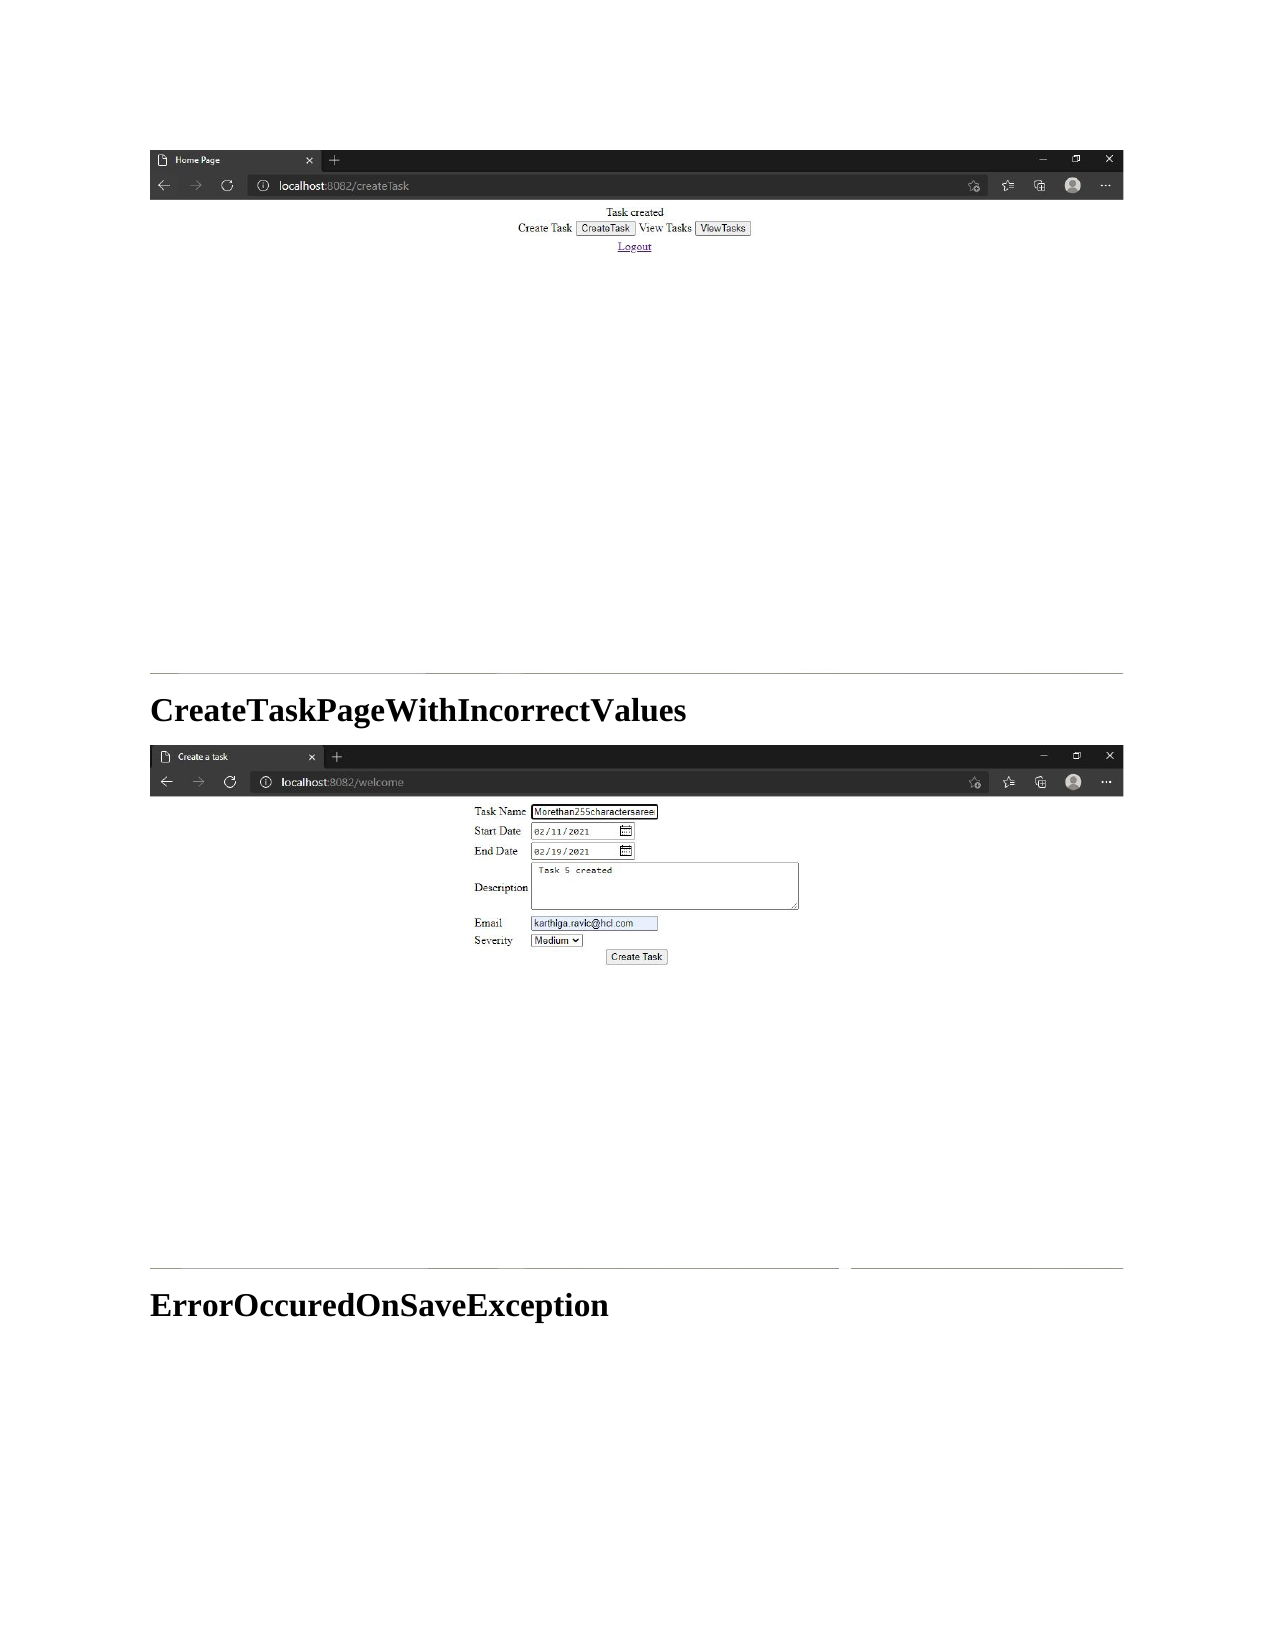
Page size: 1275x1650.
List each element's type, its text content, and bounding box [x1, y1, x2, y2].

picture [150, 745, 1124, 1269]
picture [150, 150, 1124, 674]
text CreateTaskPageWithIncorrectValues [150, 690, 1125, 728]
text ErrorOccuredOnSaveException [150, 1285, 1125, 1323]
